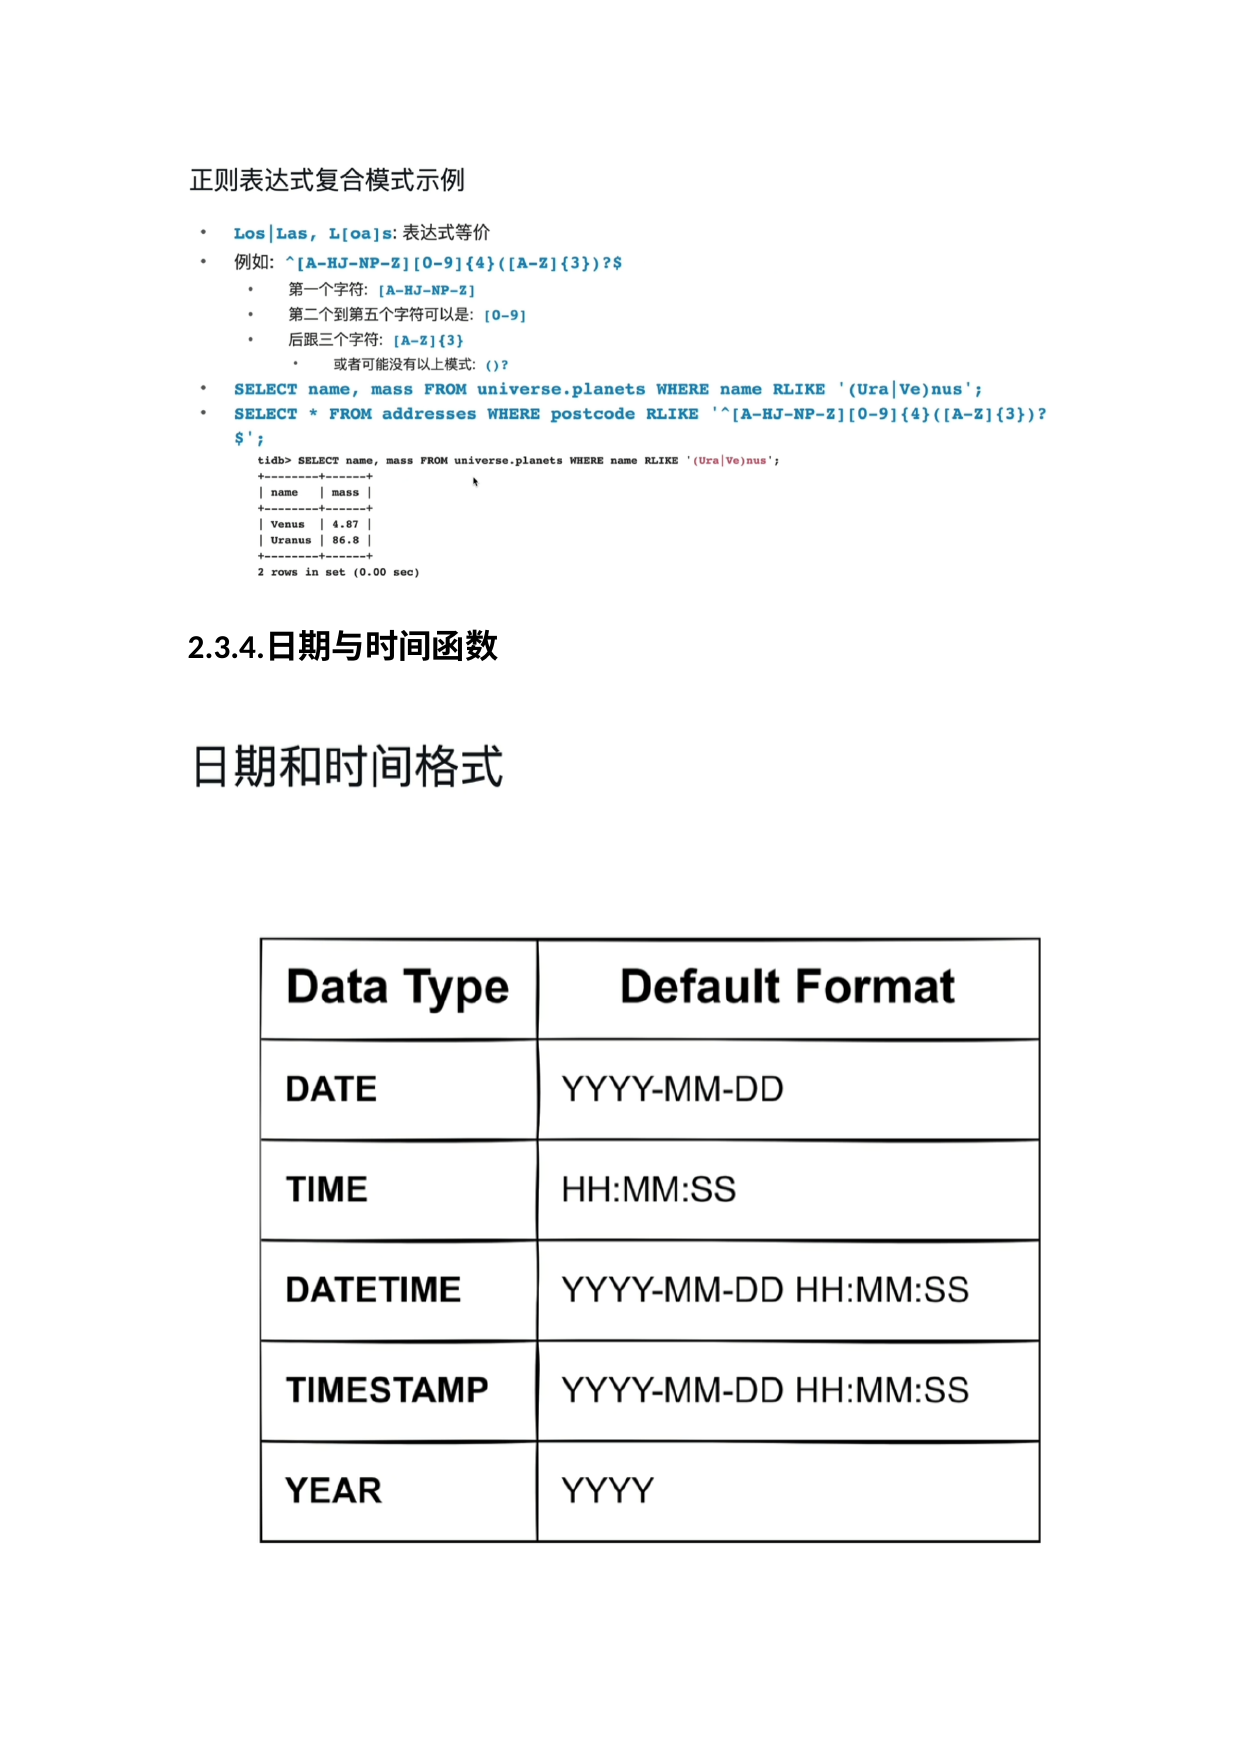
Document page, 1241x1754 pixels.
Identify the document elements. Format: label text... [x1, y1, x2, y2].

picture [187, 162, 1052, 584]
picture [187, 738, 1052, 1552]
subtitle 2.3.4.日期与时间函数 [187, 612, 1053, 677]
